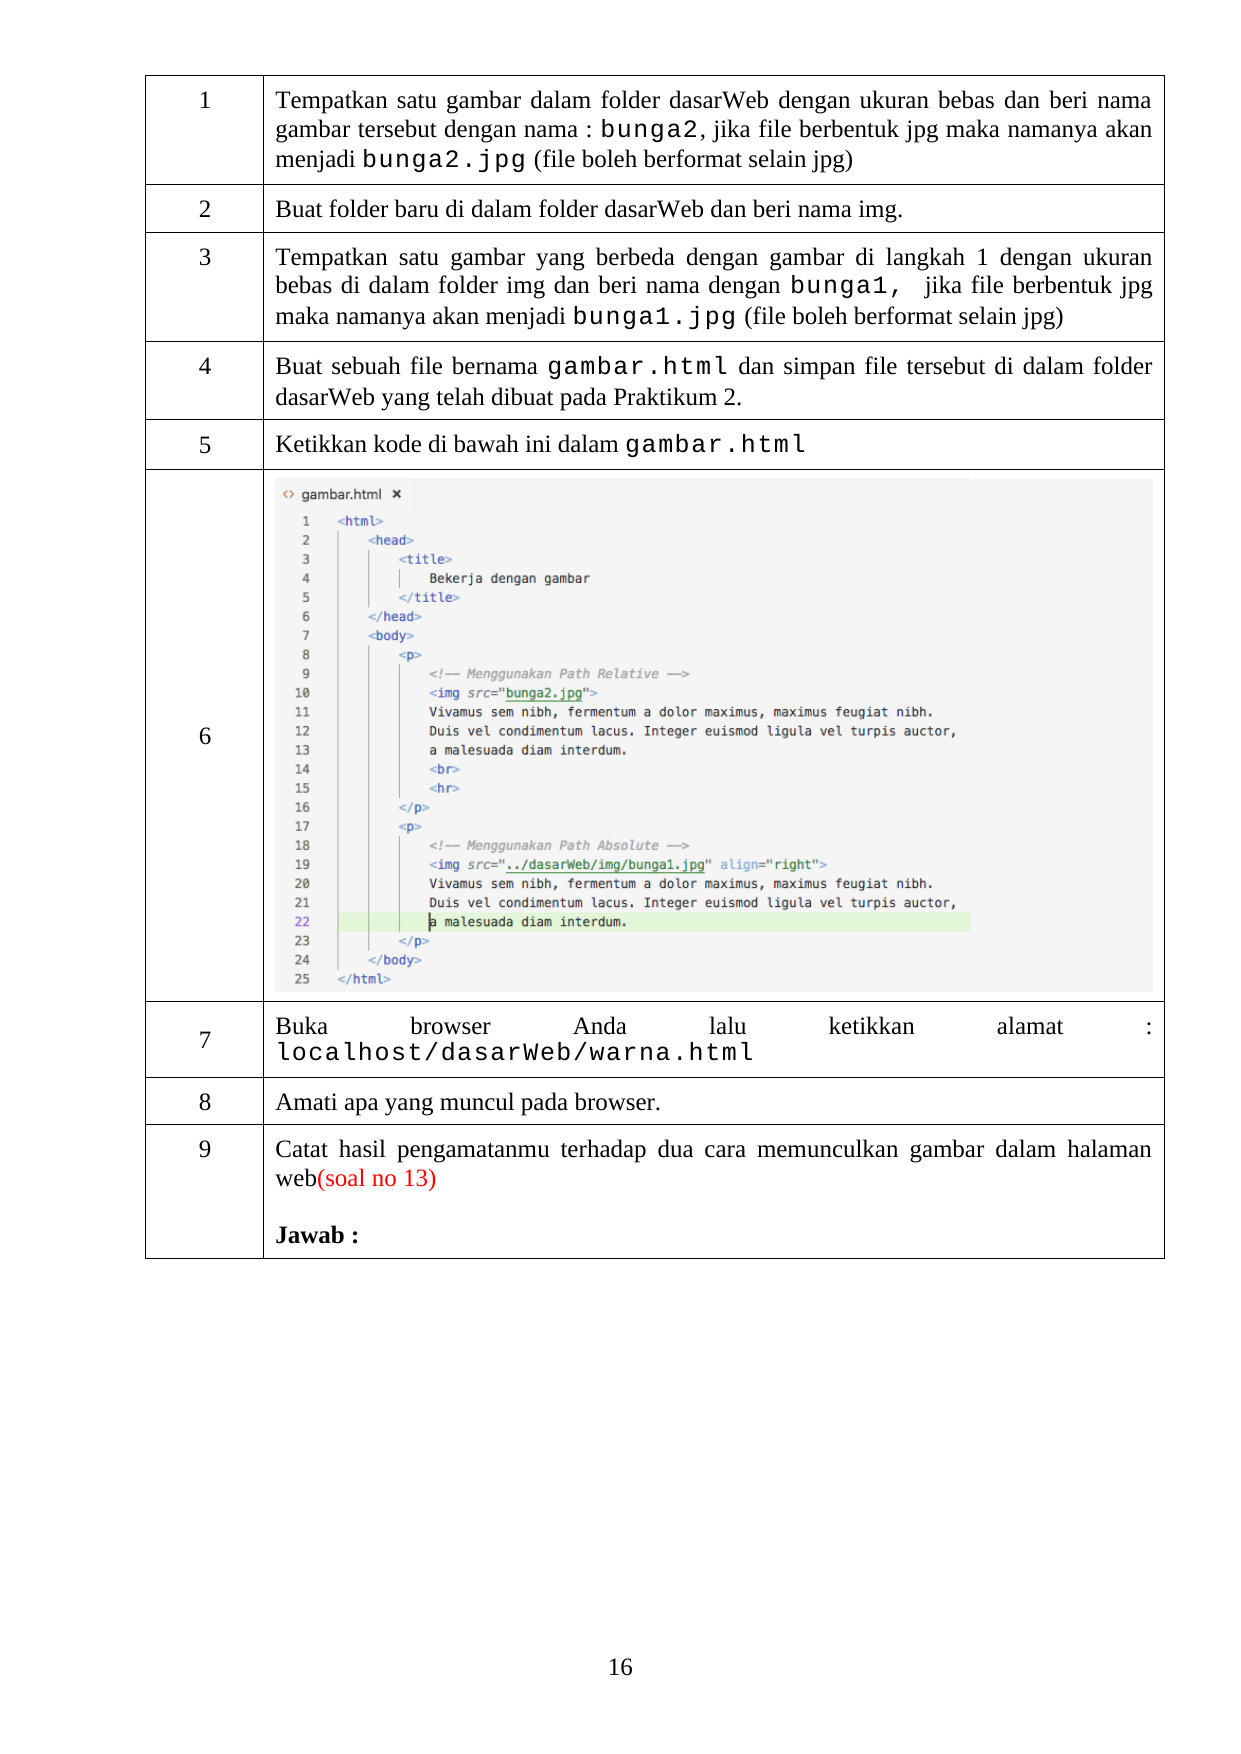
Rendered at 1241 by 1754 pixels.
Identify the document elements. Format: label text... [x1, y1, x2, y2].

table_cell [264, 470, 1164, 1001]
table_cell 1 [146, 76, 263, 184]
table_cell Buat folder baru di dalam folder dasarWeb dan beri nama img. [264, 185, 1164, 232]
table_cell Amati apa yang muncul pada browser. [264, 1078, 1164, 1124]
table_cell 3 [146, 233, 263, 341]
table_cell Buat sebuah file bernama gambar.html dan simpan file tersebut di dalam folder dasarWeb yang telah dibuat pada Praktikum 2. [264, 342, 1164, 419]
table_cell Ketikkan kode di bawah ini dalam gambar.html [264, 420, 1164, 469]
table_cell Buka browser Anda lalu ketikkan alamat : localhost/dasarWeb/warna.html [264, 1002, 1164, 1077]
table_cell Tempatkan satu gambar yang berbeda dengan gambar di langkah 1 dengan ukuran bebas di dalam folder img dan beri nama dengan bunga1, jika file berbentuk jpg maka namanya akan menjadi bunga1.jpg (file boleh berformat selain jpg) [264, 233, 1164, 341]
table_cell 7 [146, 1002, 263, 1077]
picture [275, 478, 971, 992]
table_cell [264, 1125, 1164, 1258]
table_cell 6 [146, 470, 263, 1001]
table_cell 8 [146, 1078, 263, 1124]
table_cell 2 [146, 185, 263, 232]
table_cell 5 [146, 420, 263, 469]
table_cell 4 [146, 342, 263, 419]
table_cell 9 [146, 1125, 263, 1258]
table_cell Tempatkan satu gambar dalam folder dasarWeb dengan ukuran bebas dan beri nama gambar tersebut dengan nama : bunga2, jika file berbentuk jpg maka namanya akan menjadi bunga2.jpg (file boleh berformat selain jpg) [264, 76, 1164, 184]
